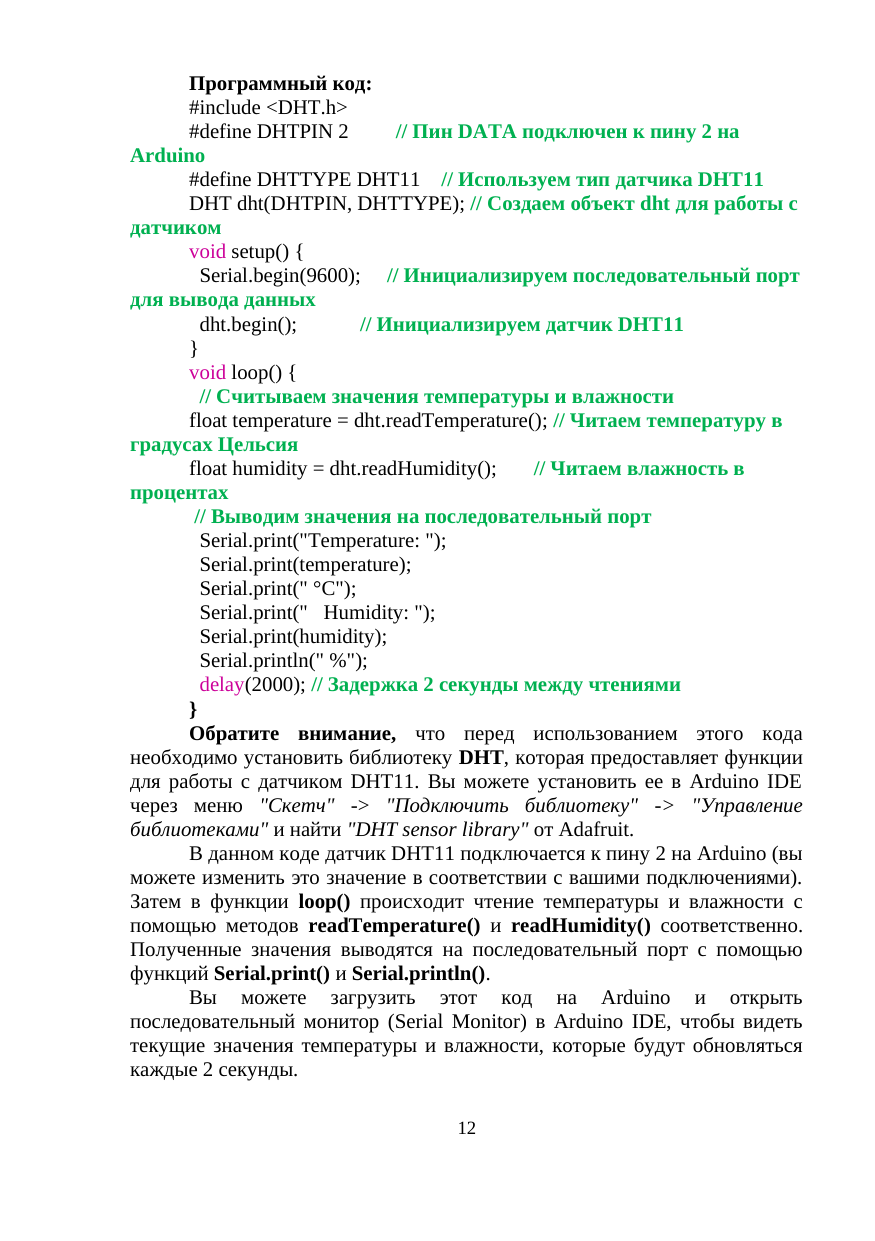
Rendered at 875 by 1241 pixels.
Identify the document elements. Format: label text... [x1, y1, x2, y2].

text Serial.print("Temperature: "); [130, 528, 803, 552]
text } [130, 336, 803, 359]
text float humidity = dht.readHumidity(); // Читаем влажность в процентах [130, 456, 803, 504]
text void loop() { [130, 359, 803, 384]
text Serial.print(humidity); [130, 624, 803, 648]
text #define DHTTYPE DHT11 // Используем тип датчика DHT11 [130, 167, 803, 191]
text void setup() { [130, 239, 803, 263]
text // Считываем значения температуры и влажности [130, 384, 803, 408]
text Serial.begin(9600); // Инициализируем последовательный порт для вывода данных [130, 263, 803, 311]
subtitle Программный код: [130, 71, 803, 95]
text DHT dht(DHTPIN, DHTTYPE); // Создаем объект dht для работы с датчиком [130, 191, 803, 239]
text float temperature = dht.readTemperature(); // Читаем температуру в градусах Цельсия [130, 408, 803, 456]
text #include <DHT.h> [130, 95, 803, 119]
text Serial.println(" %"); [130, 648, 803, 672]
text delay(2000); // Задержка 2 секунды между чтениями [130, 672, 803, 696]
text dht.begin(); // Инициализируем датчик DHT11 [130, 311, 803, 336]
subtitle В данном коде датчик DHT11 подключается к пину 2 на Arduino (вы можете изменить это значение в соответствии с вашими подключениями). Затем в функции loop() происходит чтение температуры и влажности с помощью методов readTemperature() и readHumidity() соответственно. Полученные значения выводятся на последовательный порт с помощью функций Serial.print() и Serial.println(). [130, 841, 803, 985]
text Serial.print(" °C"); [130, 576, 803, 600]
text // Выводим значения на последовательный порт [130, 504, 803, 528]
text Serial.print(" Humidity: "); [130, 600, 803, 624]
subtitle Обратите внимание, что перед использованием этого кода необходимо установить библиотеку DHT, которая предоставляет функции для работы с датчиком DHT11. Вы можете установить ее в Arduino IDE через меню "Скетч" -> "Подключить библиотеку" -> "Управление библиотеками" и найти "DHT sensor library" от Adafruit. [130, 721, 803, 841]
text #define DHTPIN 2 // Пин DATA подключен к пину 2 на Arduino [130, 119, 803, 167]
subtitle } [130, 696, 803, 721]
subtitle Вы можете загрузить этот код на Arduino и открыть последовательный монитор (Serial Monitor) в Arduino IDE, чтобы видеть текущие значения температуры и влажности, которые будут обновляться каждые 2 секунды. [130, 985, 803, 1081]
text Serial.print(temperature); [130, 552, 803, 576]
